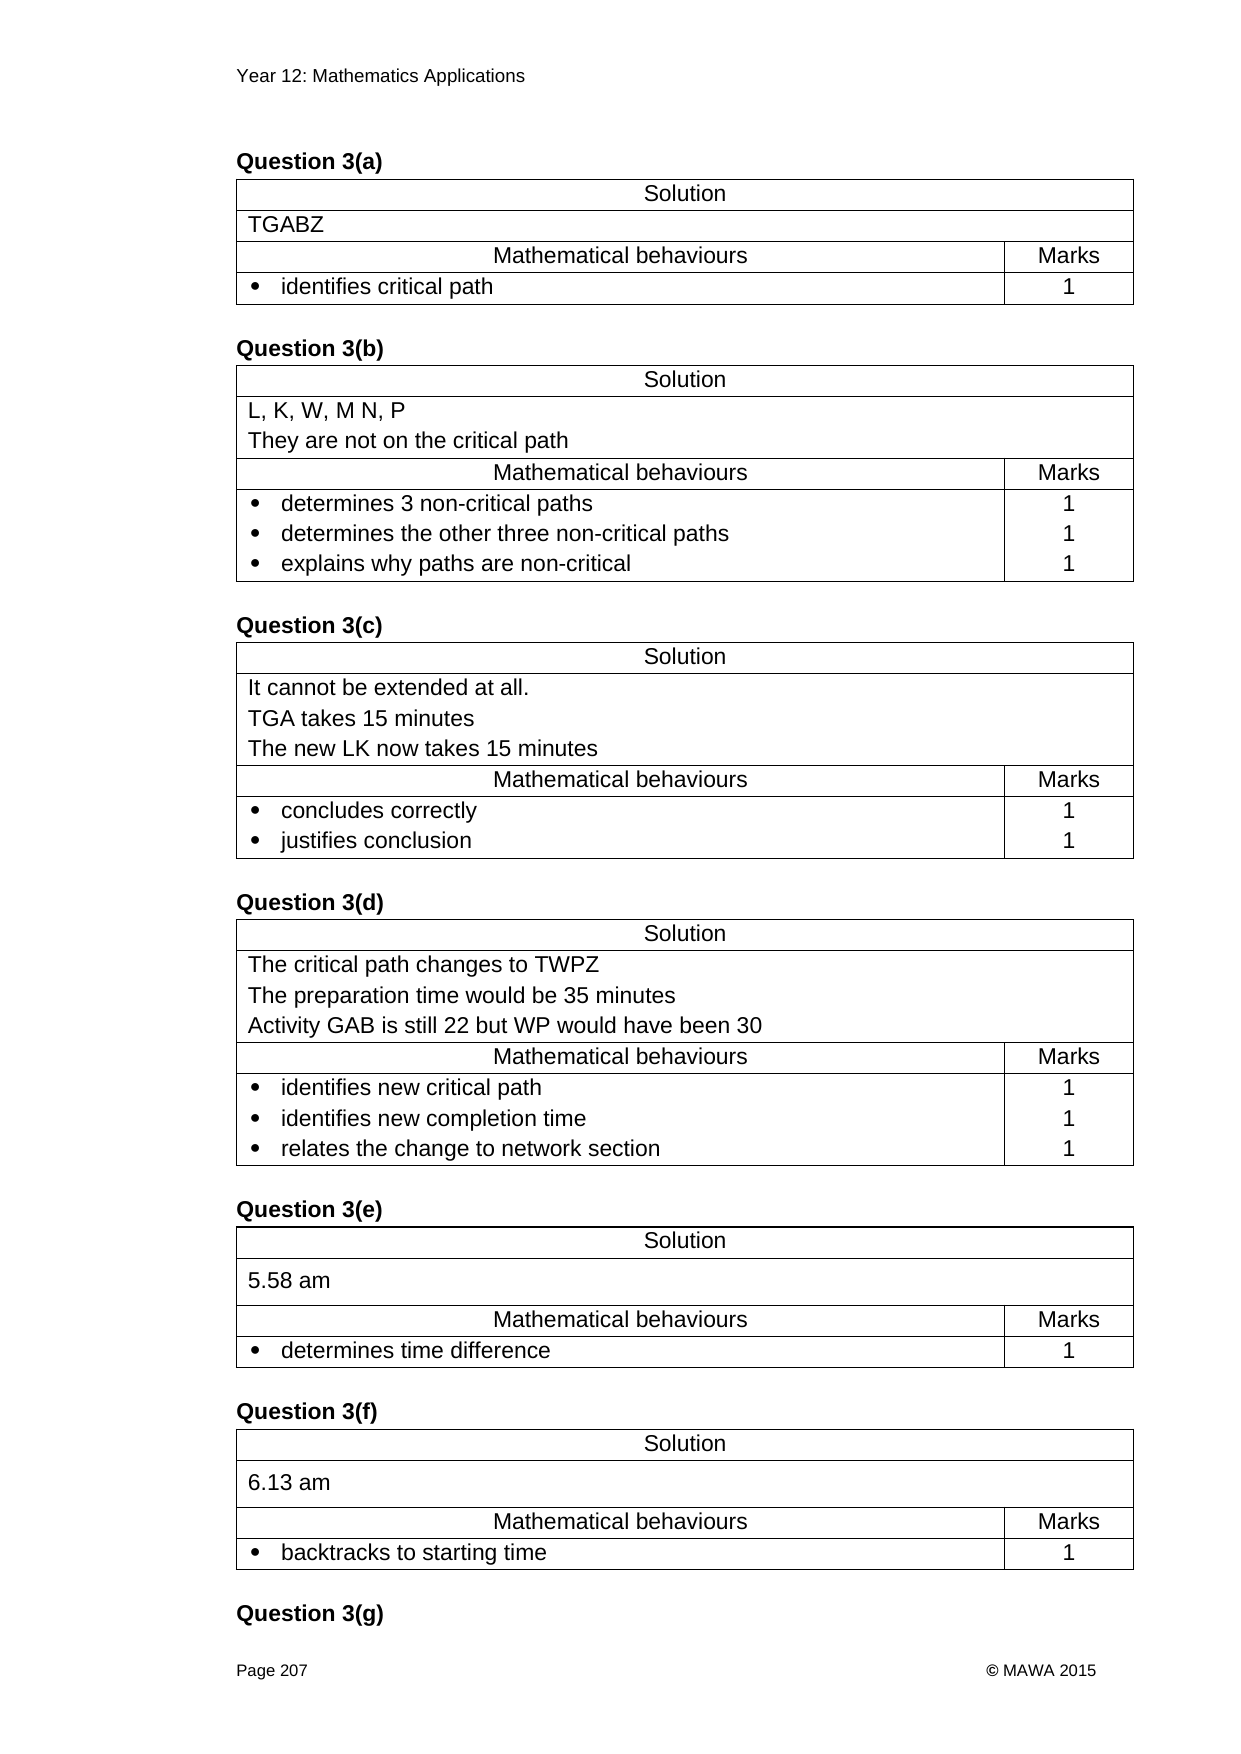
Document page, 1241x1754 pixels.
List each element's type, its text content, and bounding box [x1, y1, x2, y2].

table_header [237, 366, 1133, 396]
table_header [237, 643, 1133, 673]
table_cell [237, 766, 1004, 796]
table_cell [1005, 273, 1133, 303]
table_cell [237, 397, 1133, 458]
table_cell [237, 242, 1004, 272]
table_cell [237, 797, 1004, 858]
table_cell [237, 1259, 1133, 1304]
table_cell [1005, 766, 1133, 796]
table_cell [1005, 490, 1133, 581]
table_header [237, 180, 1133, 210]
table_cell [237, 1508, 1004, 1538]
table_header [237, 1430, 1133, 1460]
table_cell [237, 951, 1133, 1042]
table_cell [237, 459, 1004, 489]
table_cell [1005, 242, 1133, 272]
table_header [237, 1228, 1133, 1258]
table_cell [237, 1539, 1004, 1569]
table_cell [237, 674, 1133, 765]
text Question 3(f) [236, 1398, 1122, 1425]
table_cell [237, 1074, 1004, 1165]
text Question 3(d) [236, 889, 1122, 915]
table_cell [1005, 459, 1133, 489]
text Question 3(c) [236, 612, 1122, 638]
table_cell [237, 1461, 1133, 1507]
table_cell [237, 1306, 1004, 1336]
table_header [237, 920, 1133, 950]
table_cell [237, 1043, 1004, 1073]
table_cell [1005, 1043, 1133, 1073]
text Question 3(g) [236, 1600, 1122, 1627]
text Question 3(b) [236, 335, 1122, 361]
text Question 3(a) [236, 148, 1122, 175]
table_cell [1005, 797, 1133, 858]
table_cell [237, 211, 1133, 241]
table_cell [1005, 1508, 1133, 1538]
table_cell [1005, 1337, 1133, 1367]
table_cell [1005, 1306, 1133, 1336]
text Question 3(e) [236, 1196, 1122, 1223]
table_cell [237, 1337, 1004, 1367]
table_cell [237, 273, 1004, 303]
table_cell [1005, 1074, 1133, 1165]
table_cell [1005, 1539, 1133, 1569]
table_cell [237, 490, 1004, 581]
